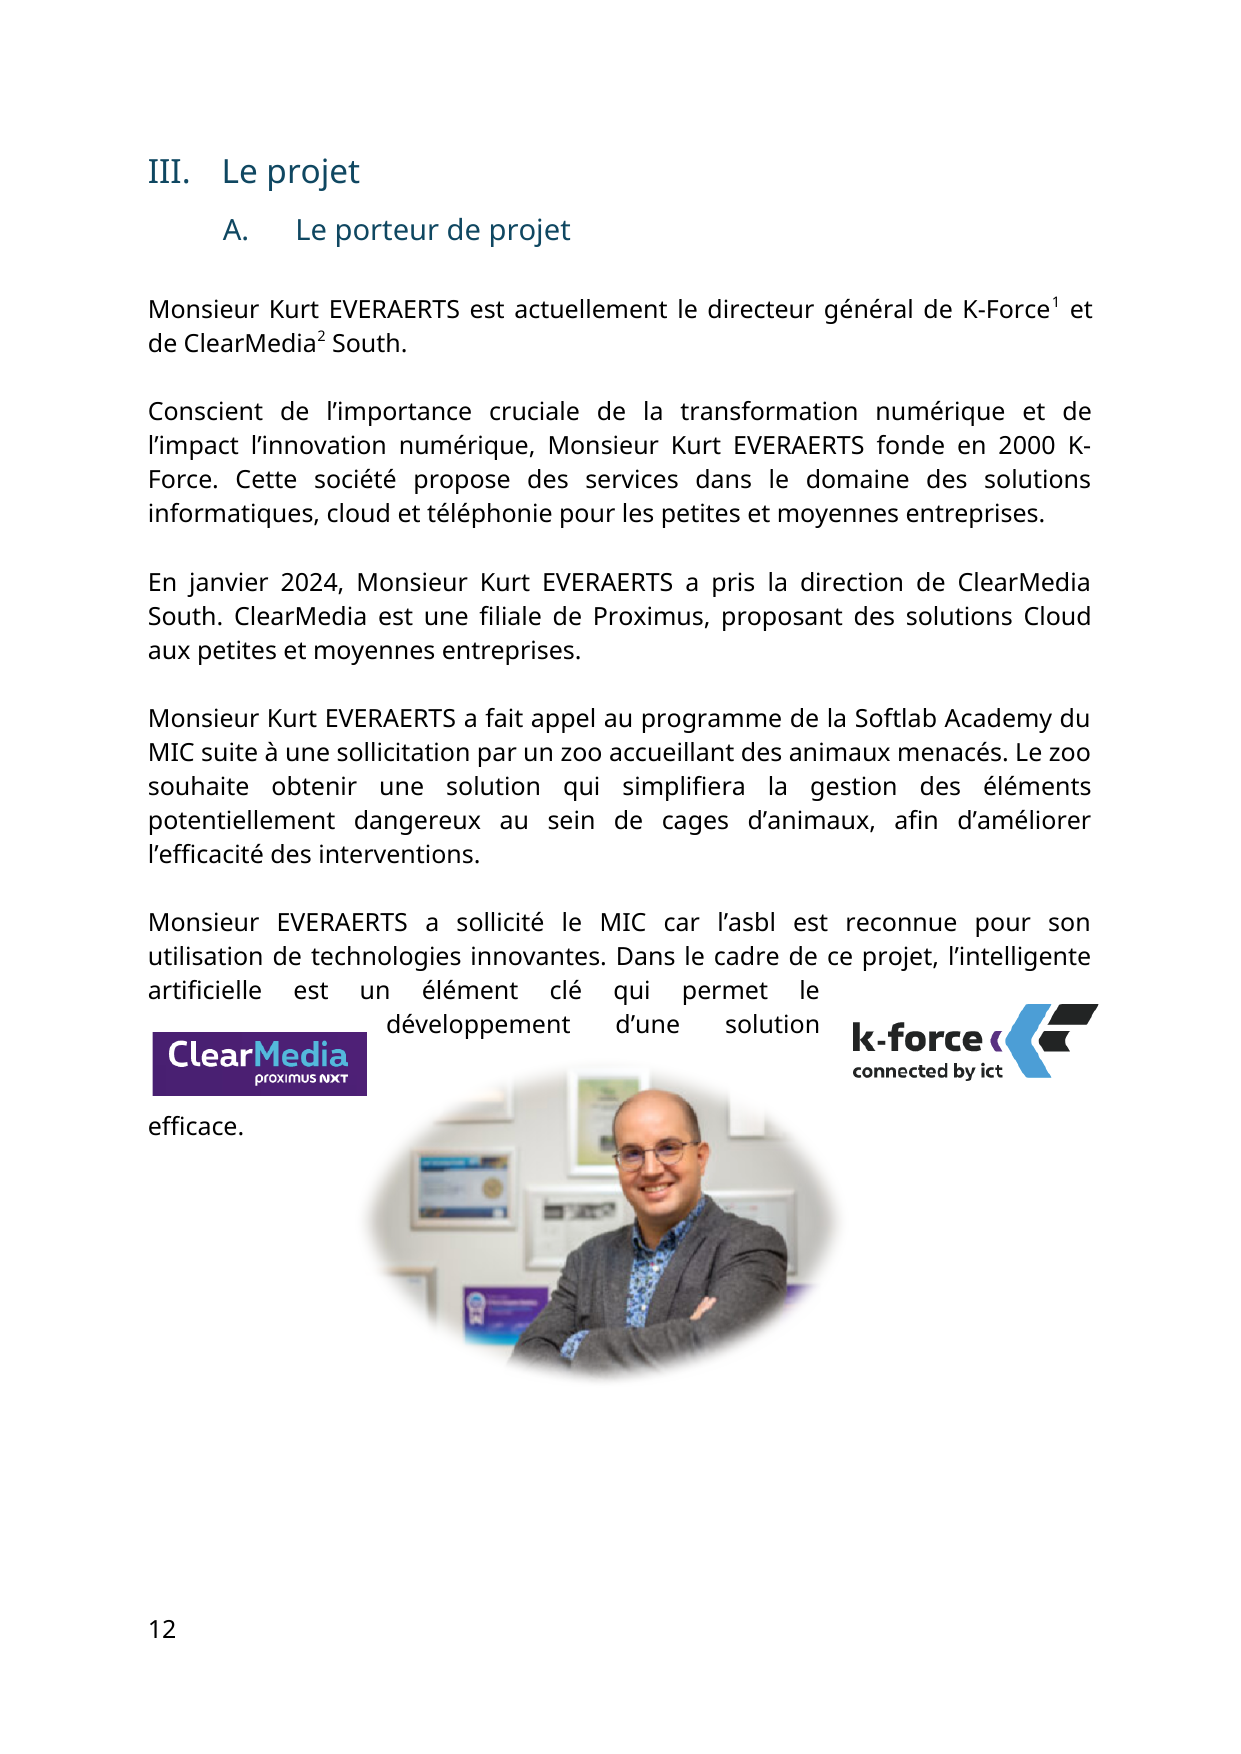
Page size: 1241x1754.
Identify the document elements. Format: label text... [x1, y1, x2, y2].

text En janvier 2024, Monsieur Kurt EVERAERTS a pris la direction de ClearMedia South. ClearMedia est une filiale de Proximus, proposant des solutions Cloud aux petites et moyennes entreprises. [148, 564, 1093, 666]
text Monsieur EVERAERTS a sollicité le MIC car l’asbl est reconnue pour son utilisation de technologies innovantes. Dans le cadre de ce projet, l’intelligente artificielle est un élément clé qui permet le développement d’une solution efficace. [148, 905, 1093, 1143]
text Conscient de l’importance cruciale de la transformation numérique et de l’impact l’innovation numérique, Monsieur Kurt EVERAERTS fonde en 2000 K-Force. Cette société propose des services dans le domaine des solutions informatiques, cloud et téléphonie pour les petites et moyennes entreprises. [148, 394, 1093, 530]
picture [839, 991, 1105, 1109]
picture [152, 1032, 367, 1096]
subtitle Le porteur de projet [223, 210, 1093, 249]
text Monsieur Kurt EVERAERTS est actuellement le directeur général de K-Force1 et de ClearMedia2 South. [148, 292, 1093, 360]
picture [384, 1079, 821, 1359]
subtitle Le projet [148, 148, 1093, 193]
text Monsieur Kurt EVERAERTS a fait appel au programme de la Softlab Academy du MIC suite à une sollicitation par un zoo accueillant des animaux menacés. Le zoo souhaite obtenir une solution qui simplifiera la gestion des éléments potentiellement dangereux au sein de cages d’animaux, afin d’améliorer l’efficacité des interventions. [148, 701, 1093, 871]
